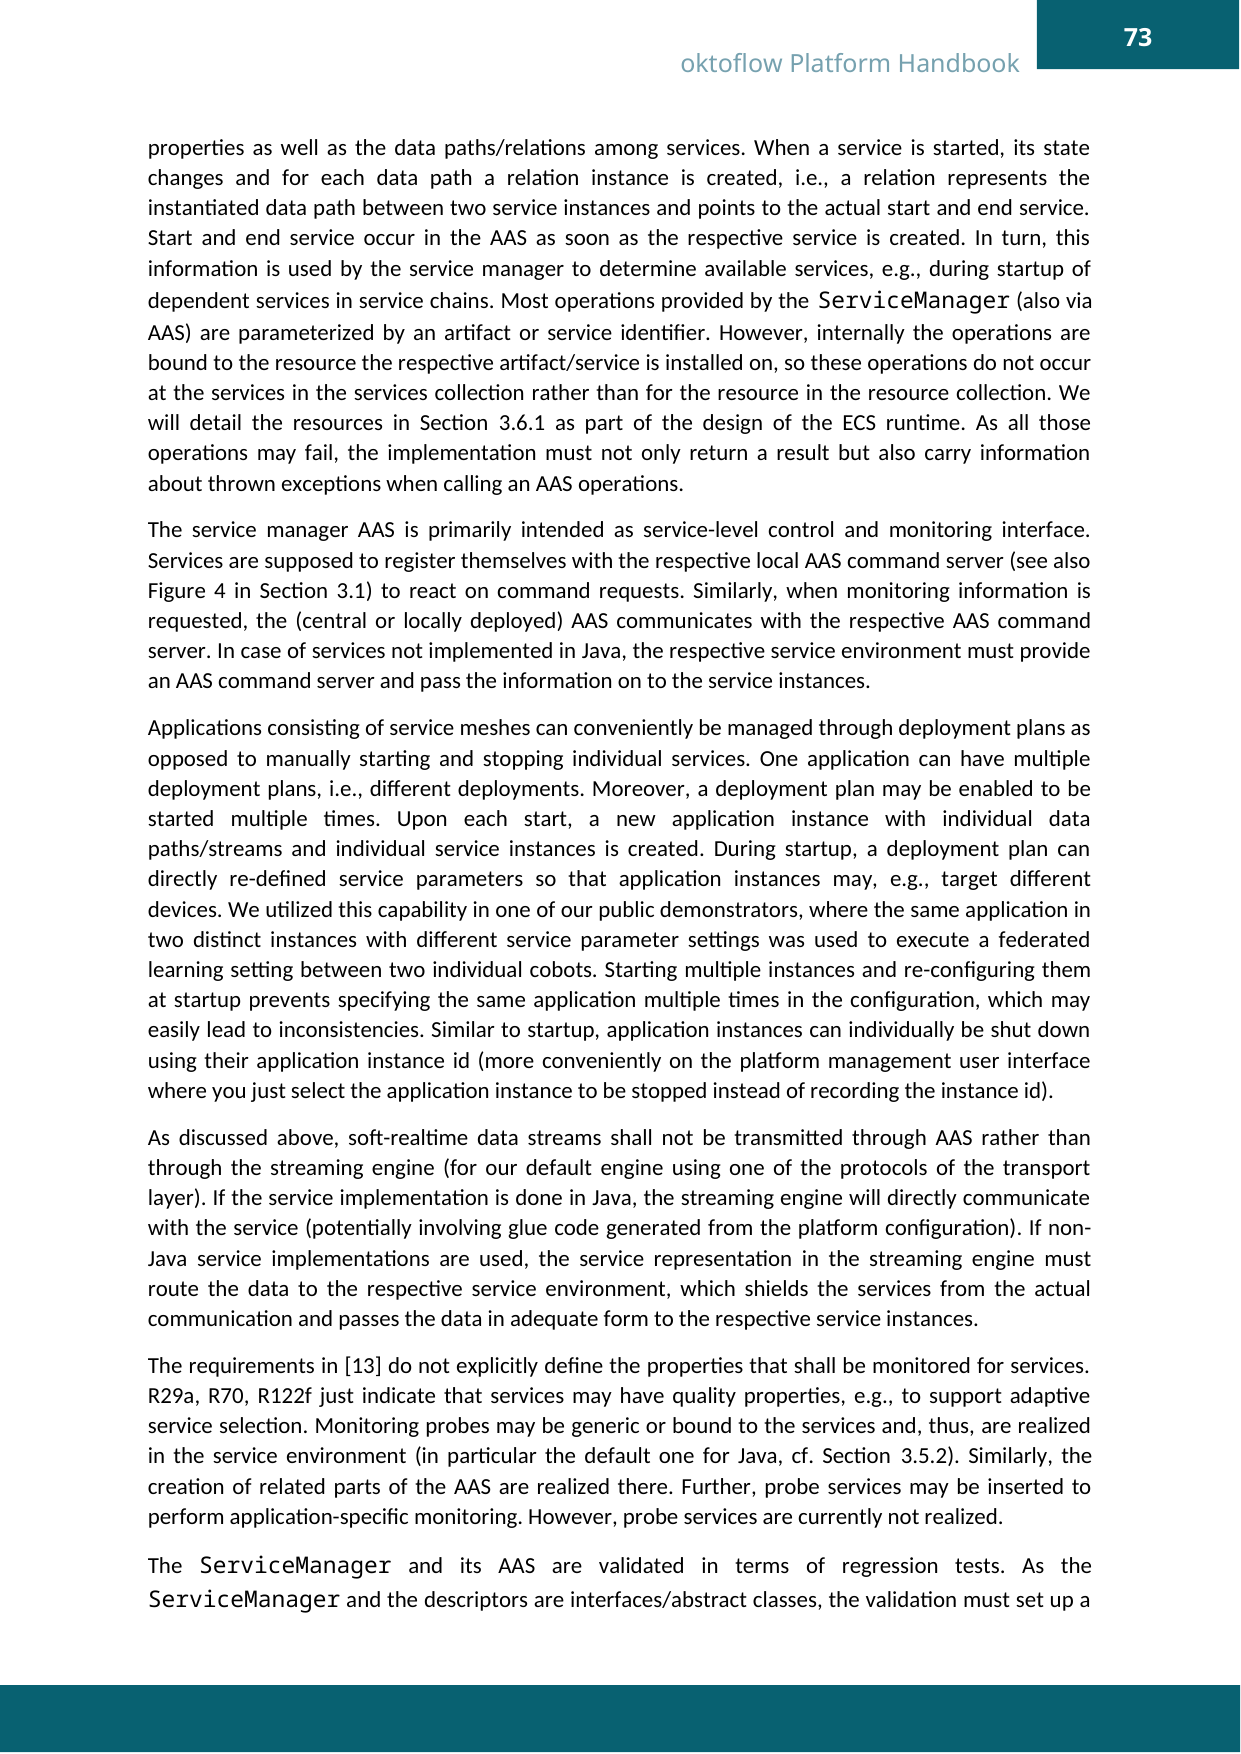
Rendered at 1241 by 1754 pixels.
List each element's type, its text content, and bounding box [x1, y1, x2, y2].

text The requirements in [13] do not explicitly define the properties that shall be monitored for services. R29a, R70, R122f just indicate that services may have quality properties, e.g., to support adaptive service selection. Monitoring probes may be generic or bound to the services and, thus, are realized in the service environment (in particular the default one for Java, cf. Section 3.5.2). Similarly, the creation of related parts of the AAS are realized there. Further, probe services may be inserted to perform application-specific monitoring. However, probe services are currently not realized. [148, 1351, 1093, 1530]
text The service manager AAS is primarily intended as service-level control and monitoring interface. Services are supposed to register themselves with the respective local AAS command server (see also Figure 4 in Section 3.1) to react on command requests. Similarly, when monitoring information is requested, the (central or locally deployed) AAS communicates with the respective AAS command server. In case of services not implemented in Java, the respective service environment must provide an AAS command server and pass the information on to the service instances. [148, 516, 1093, 695]
text As discussed above, soft-realtime data streams shall not be transmitted through AAS rather than through the streaming engine (for our default engine using one of the protocols of the transport layer). If the service implementation is done in Java, the streaming engine will directly communicate with the service (potentially involving glue code generated from the platform configuration). If non-Java service implementations are used, the service representation in the streaming engine must route the data to the respective service environment, which shields the services from the actual communication and passes the data in adequate form to the respective service instances. [148, 1123, 1093, 1332]
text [148, 133, 1093, 497]
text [148, 1549, 1093, 1614]
text Applications consisting of service meshes can conveniently be managed through deployment plans as opposed to manually starting and stopping individual services. One application can have multiple deployment plans, i.e., different deployments. Moreover, a deployment plan may be enabled to be started multiple times. Upon each start, a new application instance with individual data paths/streams and individual service instances is created. During startup, a deployment plan can directly re-defined service parameters so that application instances may, e.g., target different devices. We utilized this capability in one of our public demonstrators, where the same application in two distinct instances with different service parameter settings was used to execute a federated learning setting between two individual cobots. Starting multiple instances and re-configuring them at startup prevents specifying the same application multiple times in the configuration, which may easily lead to inconsistencies. Similar to startup, application instances can individually be shut down using their application instance id (more conveniently on the platform management user interface where you just select the application instance to be stopped instead of recording the instance id). [148, 713, 1093, 1104]
